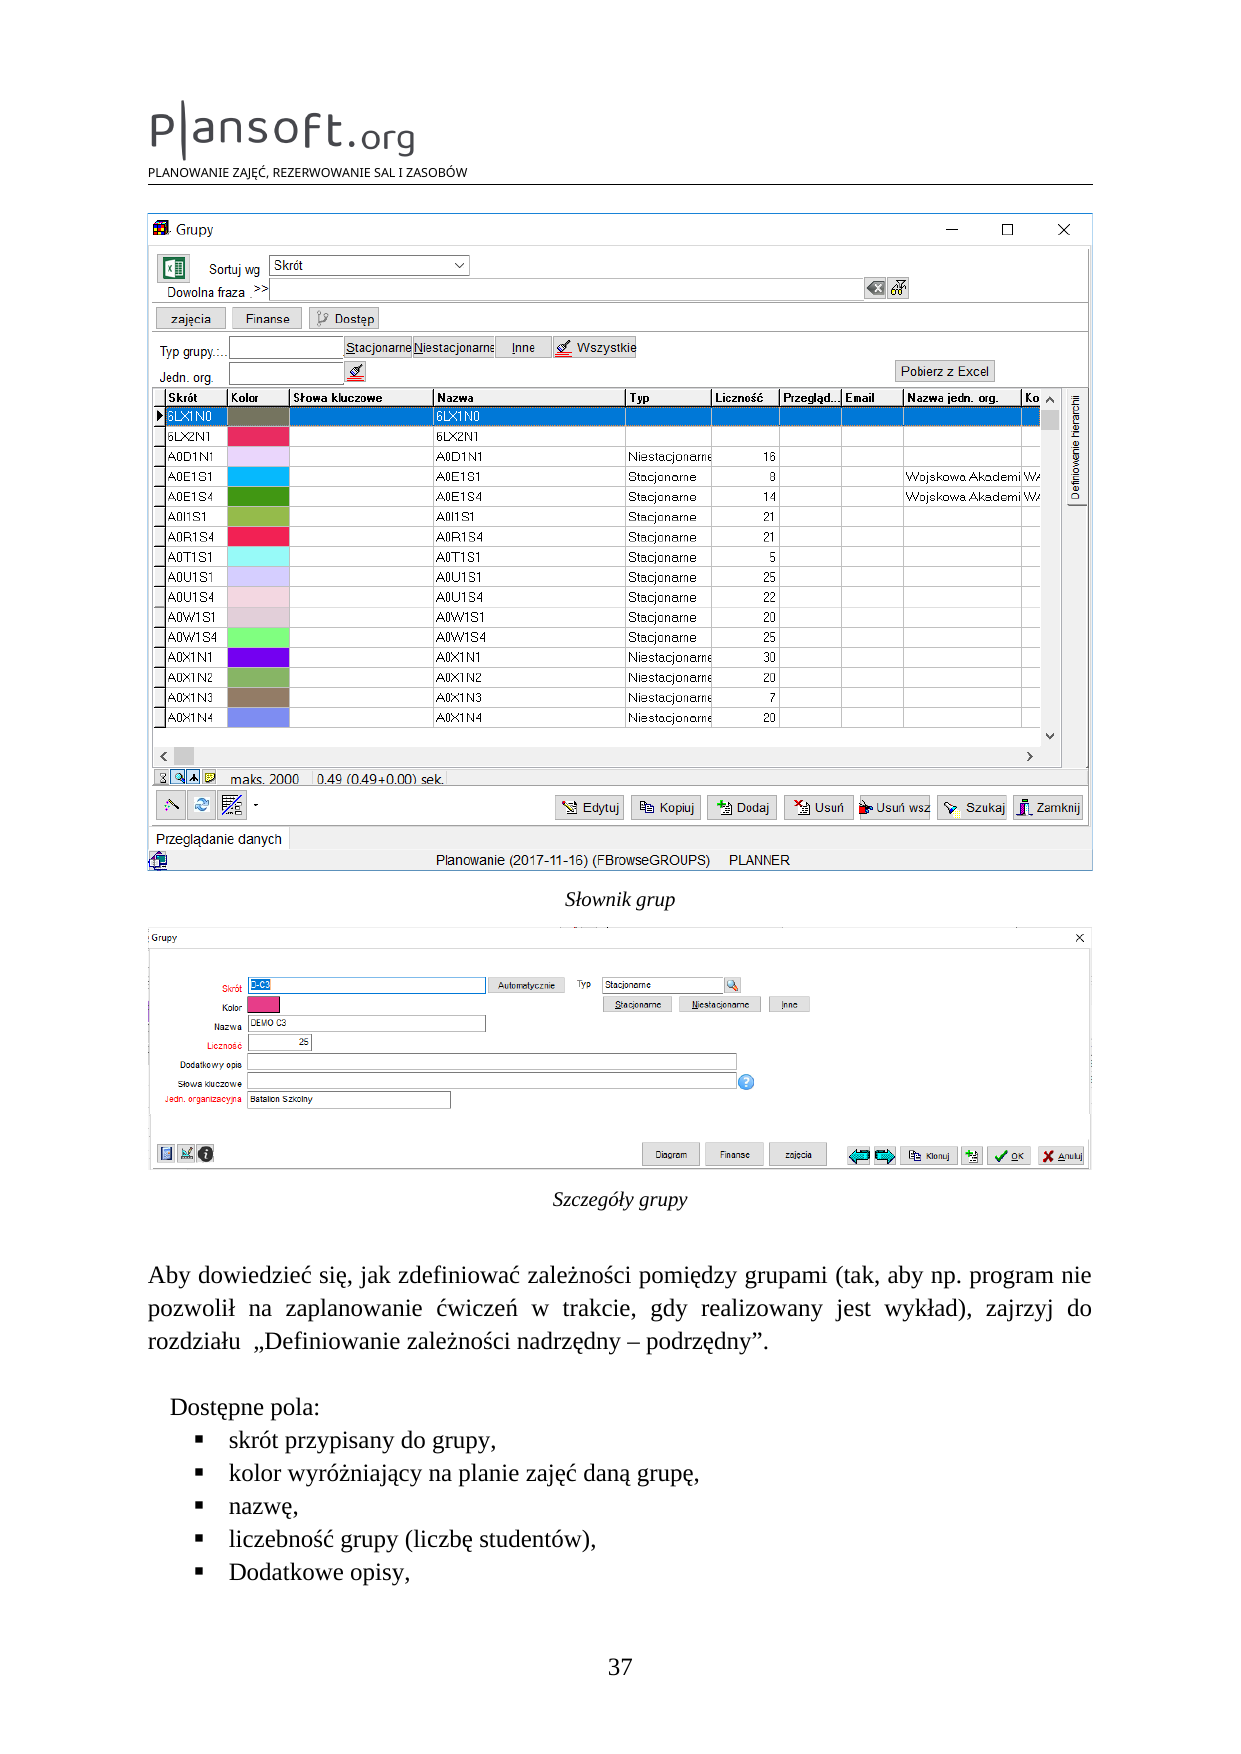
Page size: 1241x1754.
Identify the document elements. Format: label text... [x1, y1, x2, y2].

list Dodatkowe opisy, [193, 1557, 1093, 1586]
text Szczegóły grupy [148, 1187, 1093, 1211]
list kolor wyróżniający na planie zajęć daną grupę, [193, 1458, 1093, 1487]
list skrót przypisany do grupy, [193, 1425, 1093, 1454]
picture [147, 73, 418, 165]
text Aby dowiedzieć się, jak zdefiniować zależności pomiędzy grupami (tak, aby np. program nie pozwolił na zaplanowanie ćwiczeń w trakcie, gdy realizowany jest wykład), zajrzyj do rozdziału „Definiowanie zależności nadrzędny – podrzędny”. [148, 1260, 1093, 1354]
list nazwę, [193, 1491, 1093, 1520]
list liczebność grupy (liczbę studentów), [193, 1524, 1093, 1553]
text Dostępne pola: [148, 1392, 1093, 1421]
text Słownik grup [148, 887, 1093, 911]
picture [148, 927, 1092, 1170]
picture [147, 213, 1093, 871]
